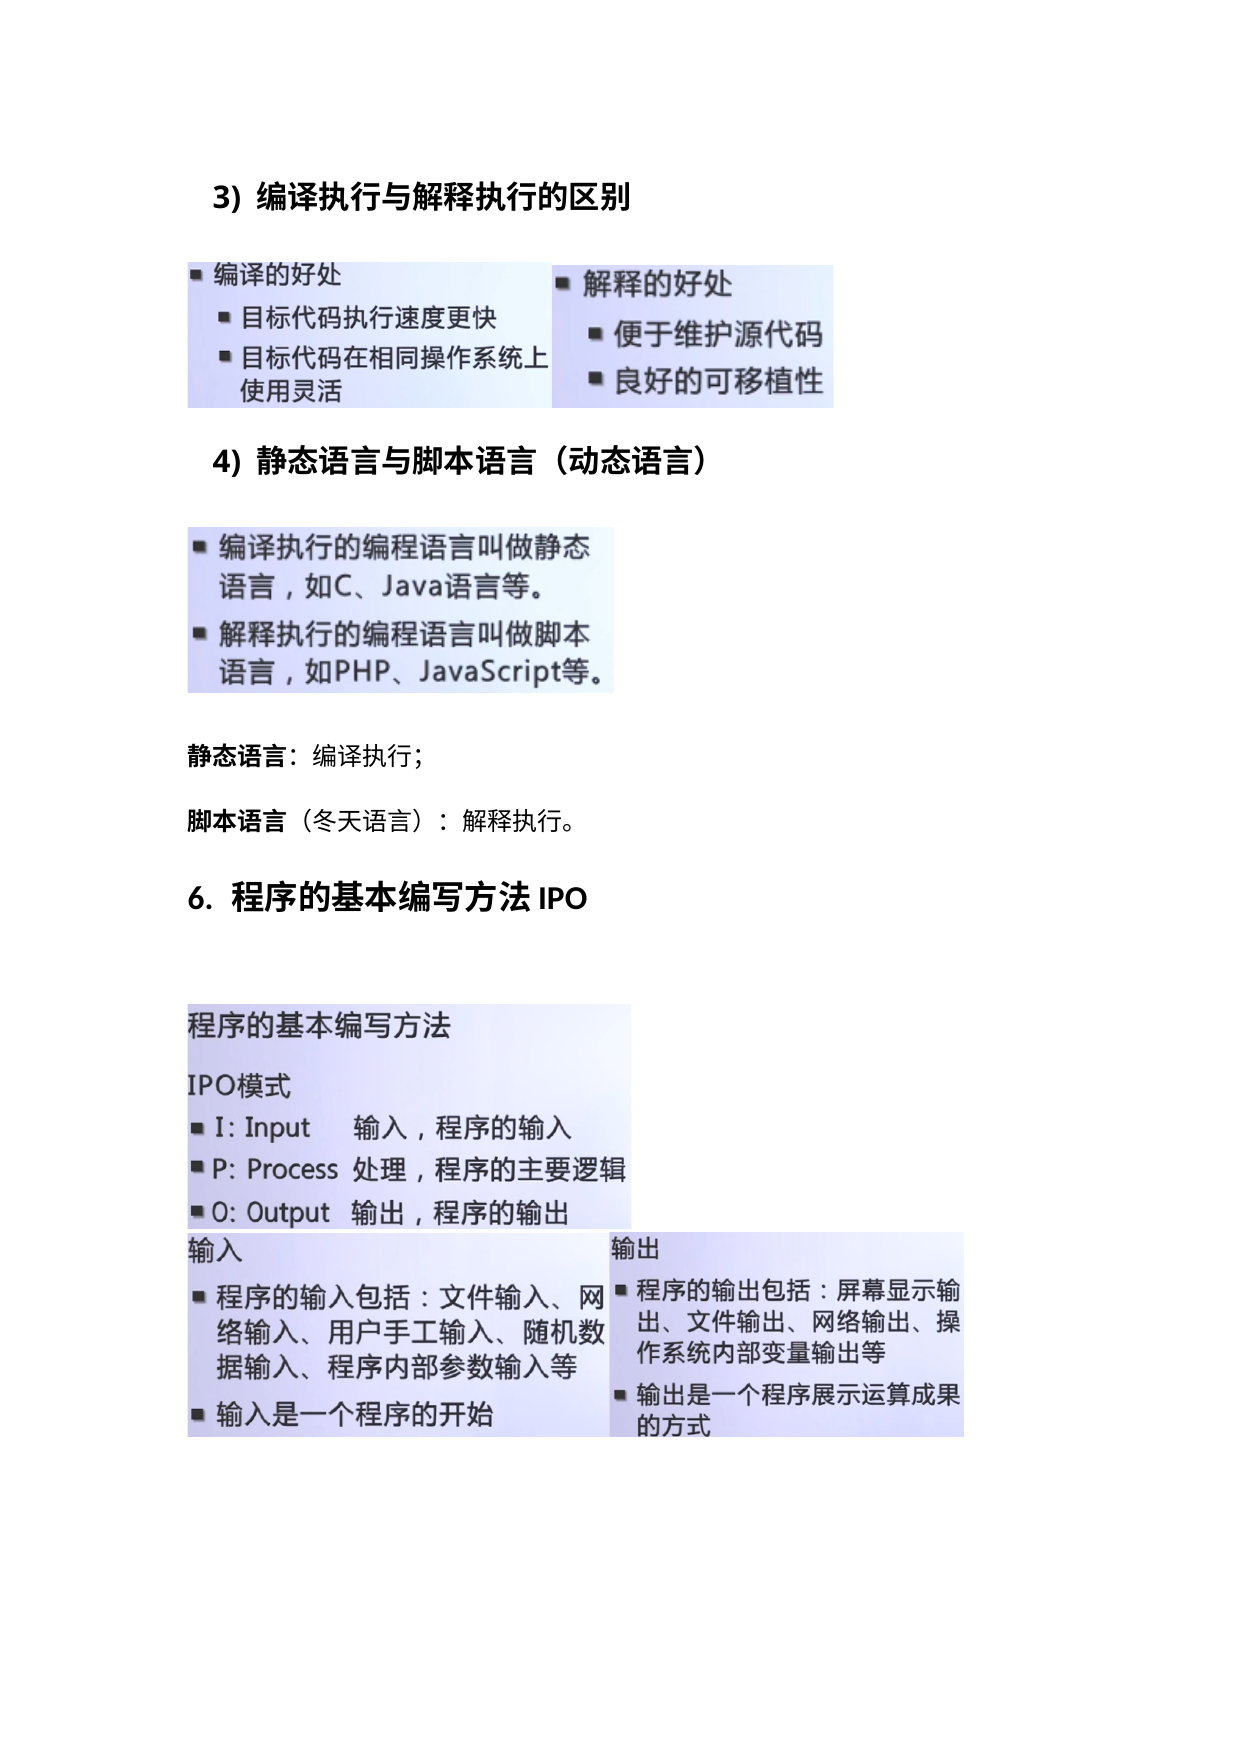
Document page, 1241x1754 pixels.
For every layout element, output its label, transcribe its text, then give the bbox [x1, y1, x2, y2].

picture [187, 1004, 632, 1229]
picture [187, 527, 614, 693]
subtitle 静态语言与脚本语言（动态语言） [212, 427, 1028, 492]
text 静态语言：编译执行； [187, 722, 1053, 787]
subtitle 编译执行与解释执行的区别 [212, 162, 1028, 227]
subtitle 程序的基本编写方法IPO [187, 862, 1053, 927]
text 脚本语言（冬天语言）：解释执行。 [187, 787, 1053, 852]
picture [187, 262, 834, 408]
picture [187, 1232, 964, 1437]
